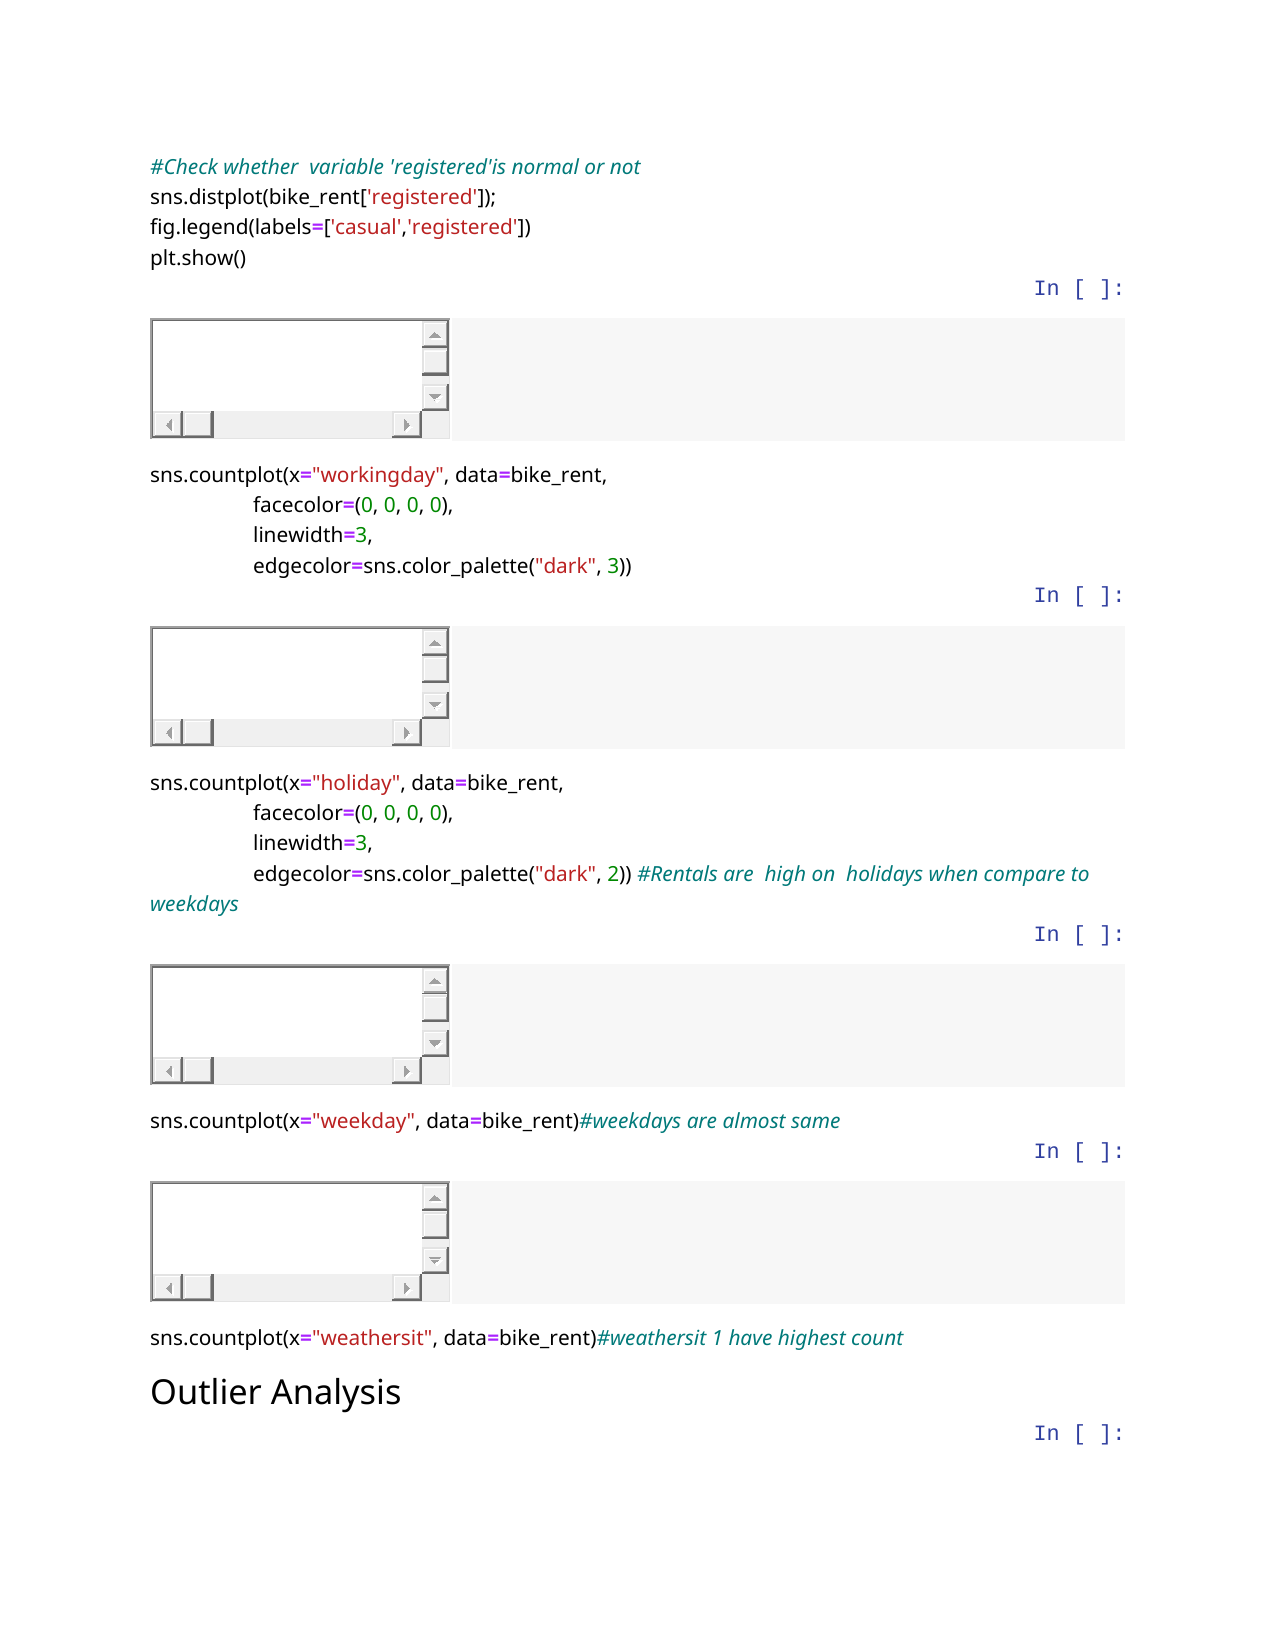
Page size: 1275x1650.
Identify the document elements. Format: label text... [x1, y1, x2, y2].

text In [ ]: [150, 579, 1125, 609]
text linewidth=3, [150, 518, 1125, 549]
subtitle Outlier Analysis [150, 1367, 1125, 1414]
text fig.legend(labels=['casual','registered']) [150, 211, 1125, 241]
text sns.countplot(x="holiday", data=bike_rent, [150, 766, 1125, 796]
text edgecolor=sns.color_palette("dark", 3)) [150, 549, 1125, 579]
text sns.countplot(x="workingday", data=bike_rent, [150, 458, 1125, 488]
text edgecolor=sns.color_palette("dark", 2)) #Rentals are high on holidays when compare to weekdays [150, 857, 1125, 917]
text In [ ]: [150, 917, 1125, 948]
text sns.countplot(x="weekday", data=bike_rent)#weekdays are almost same [150, 1104, 1125, 1134]
text In [ ]: [150, 271, 1125, 302]
text In [ ]: [150, 1134, 1125, 1165]
text sns.distplot(bike_rent['registered']); [150, 180, 1125, 211]
text In [ ]: [150, 1417, 1125, 1447]
text facecolor=(0, 0, 0, 0), [150, 796, 1125, 826]
text sns.countplot(x="weathersit", data=bike_rent)#weathersit 1 have highest count [150, 1321, 1125, 1351]
text plt.show() [150, 241, 1125, 271]
text linewidth=3, [150, 826, 1125, 857]
text facecolor=(0, 0, 0, 0), [150, 488, 1125, 518]
text #Check whether variable 'registered'is normal or not [150, 150, 1125, 180]
